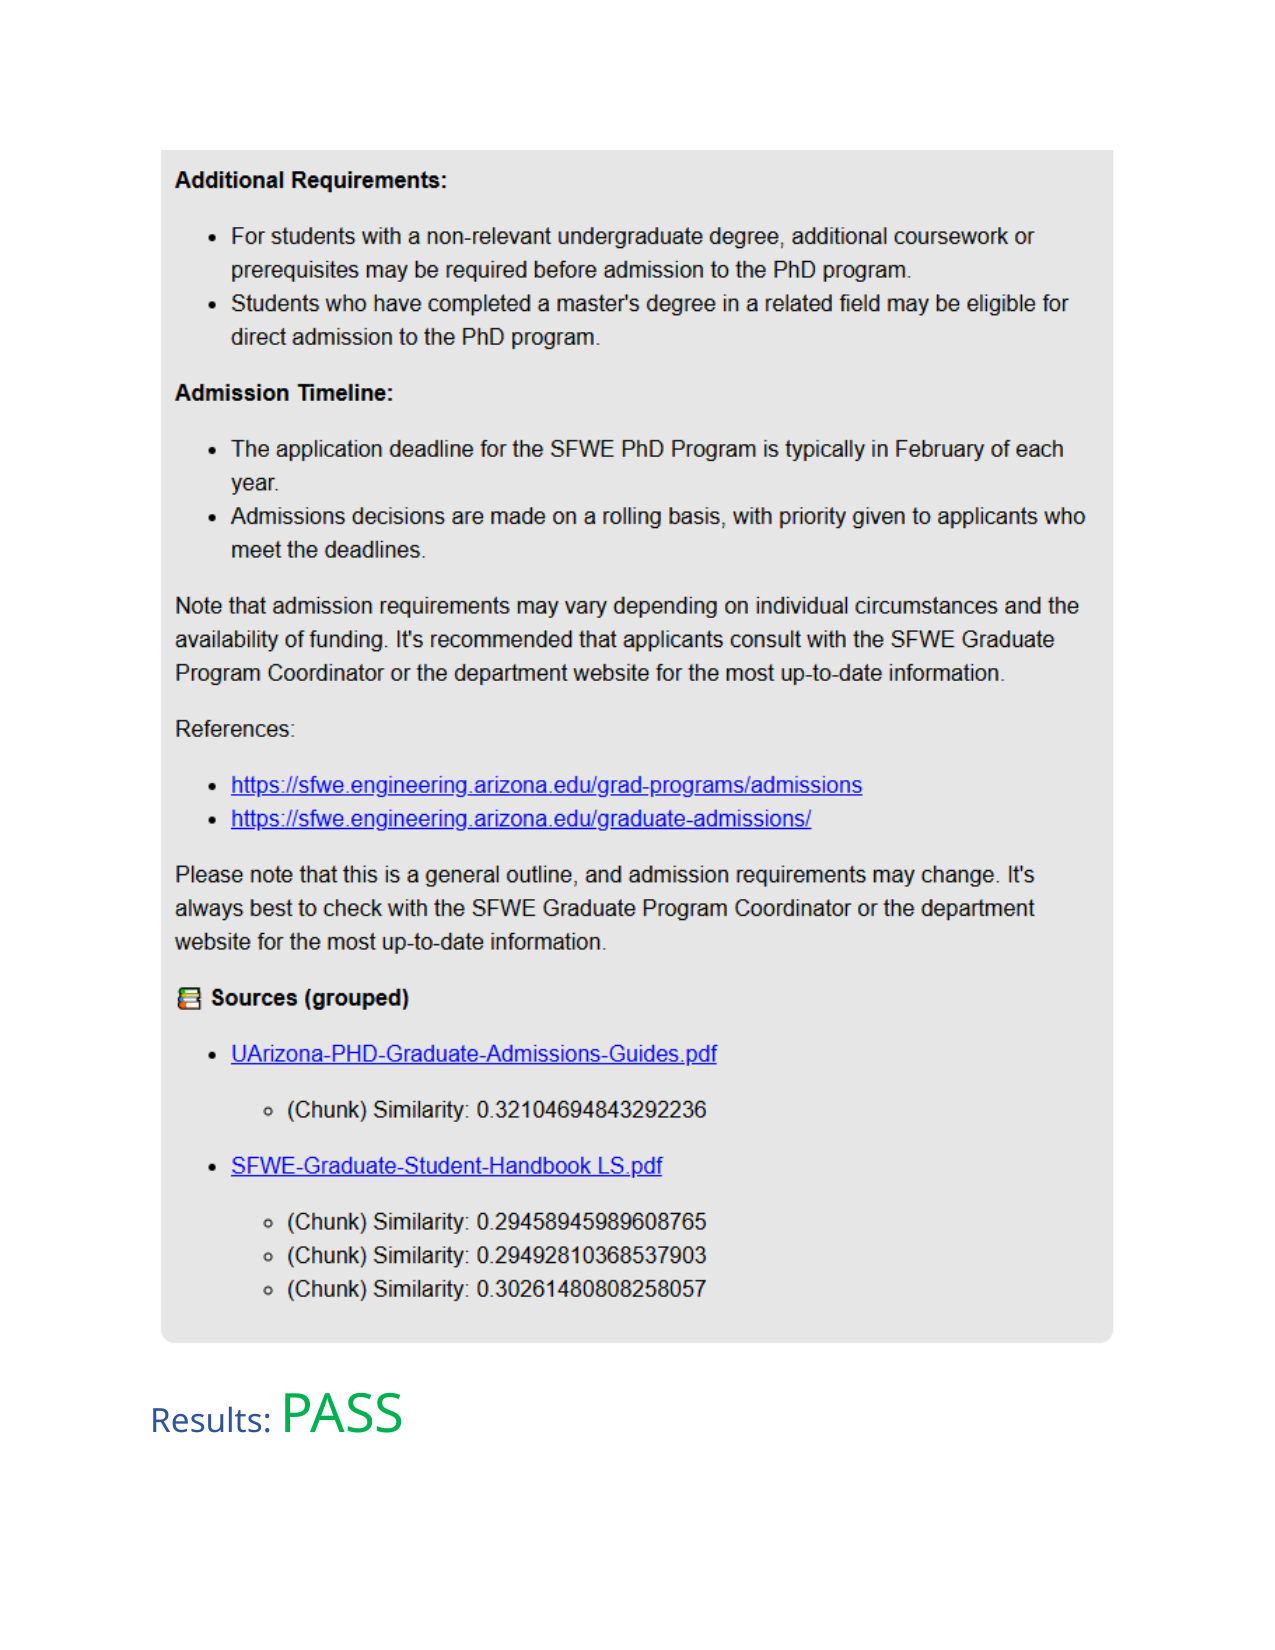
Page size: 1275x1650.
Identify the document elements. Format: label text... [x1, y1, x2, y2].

subtitle Results: PASS [150, 1374, 1125, 1448]
picture [150, 150, 1125, 1353]
